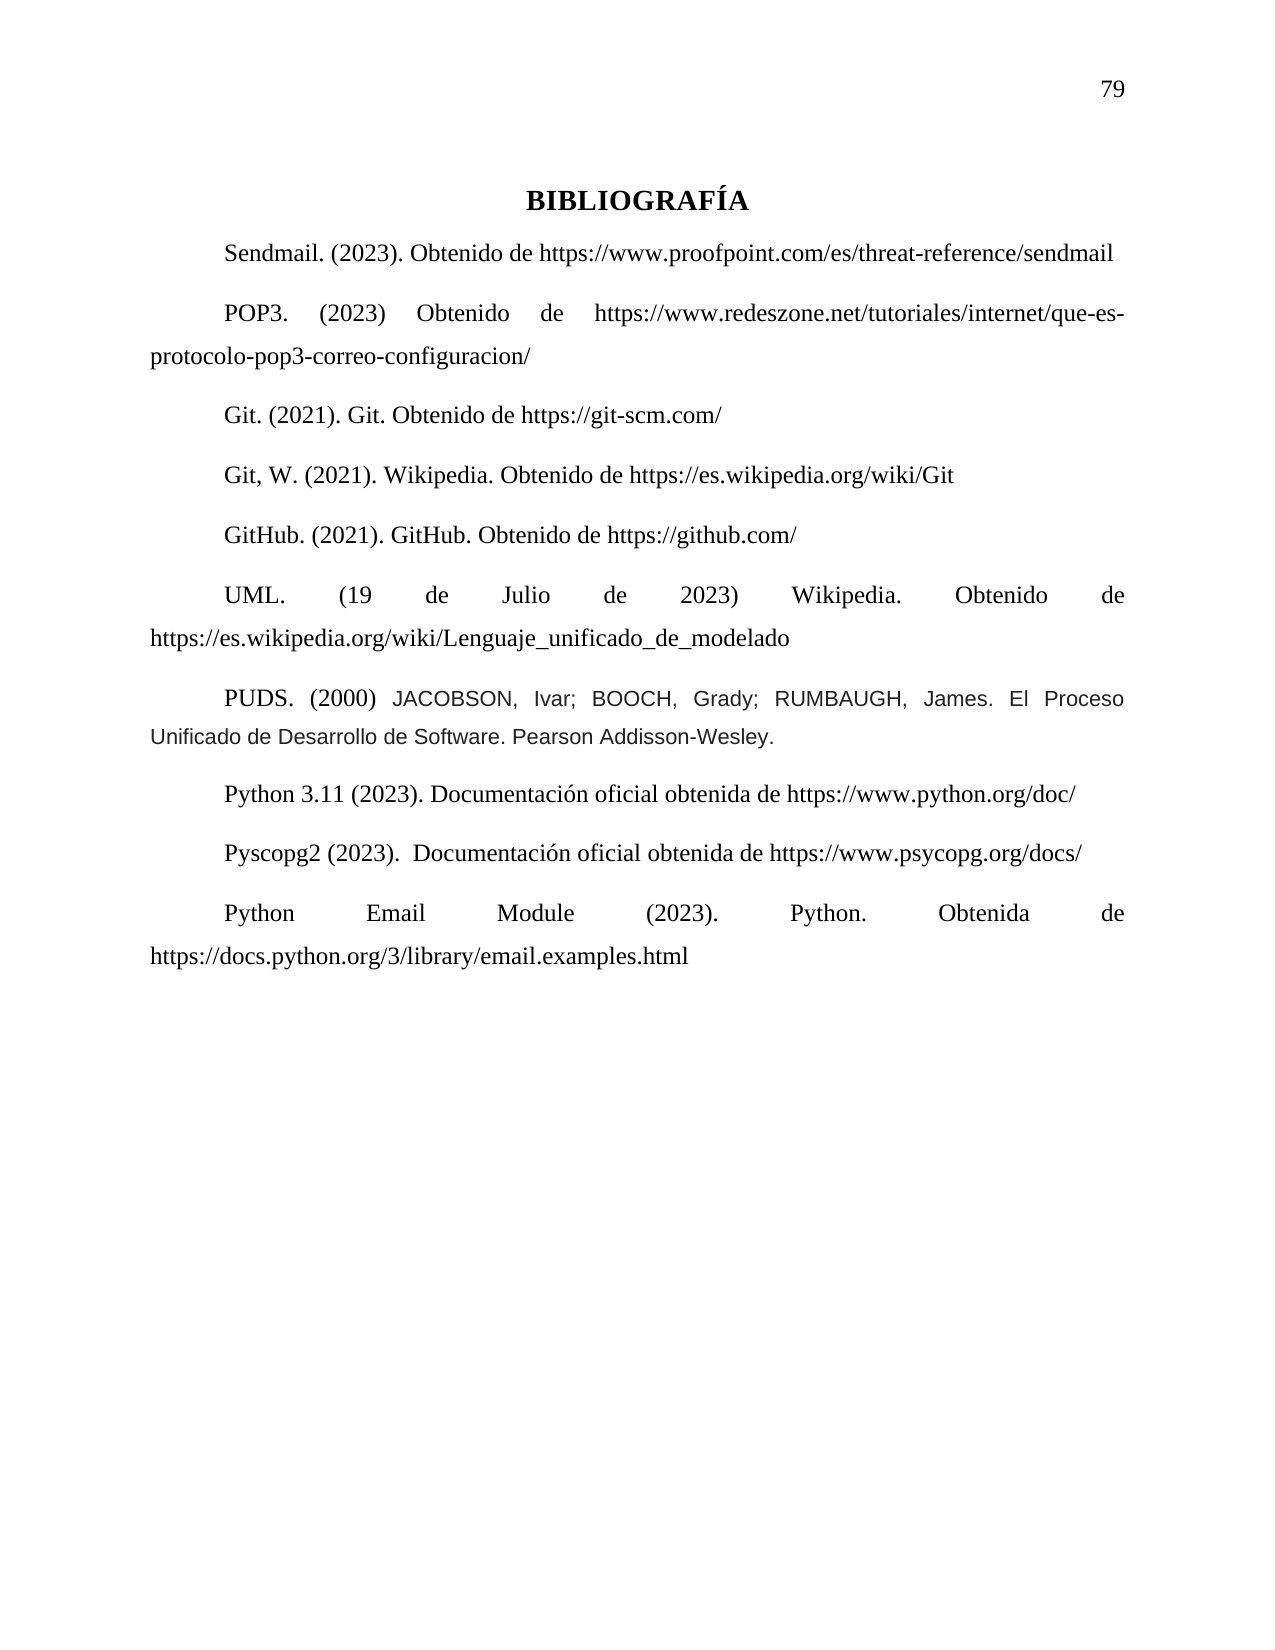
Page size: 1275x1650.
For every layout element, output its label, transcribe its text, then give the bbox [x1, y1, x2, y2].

text Sendmail. (2023). Obtenido de https://www.proofpoint.com/es/threat-reference/sendmail [150, 238, 1125, 267]
text UML. (19 de Julio de 2023) Wikipedia. Obtenido de https://es.wikipedia.org/wiki/Lenguaje_unificado_de_modelado [150, 580, 1125, 652]
text POP3. (2023) Obtenido de https://www.redeszone.net/tutoriales/internet/que-es-protocolo-pop3-correo-configuracion/ [150, 298, 1125, 369]
text Git, W. (2021). Wikipedia. Obtenido de https://es.wikipedia.org/wiki/Git [150, 460, 1125, 489]
text Pyscopg2 (2023). Documentación oficial obtenida de https://www.psycopg.org/docs/ [150, 838, 1125, 867]
subtitle BIBLIOGRAFÍA [150, 183, 1125, 217]
text Python Email Module (2023). Python. Obtenida de https://docs.python.org/3/library/email.examples.html [150, 898, 1125, 970]
text Python 3.11 (2023). Documentación oficial obtenida de https://www.python.org/doc/ [150, 779, 1125, 807]
text Git. (2021). Git. Obtenido de https://git-scm.com/ [150, 401, 1125, 429]
text GitHub. (2021). GitHub. Obtenido de https://github.com/ [150, 520, 1125, 549]
text PUDS. (2000) JACOBSON, Ivar; BOOCH, Grady; RUMBAUGH, James. El Proceso Unificado de Desarrollo de Software. Pearson Addisson-Wesley. [150, 683, 1125, 749]
